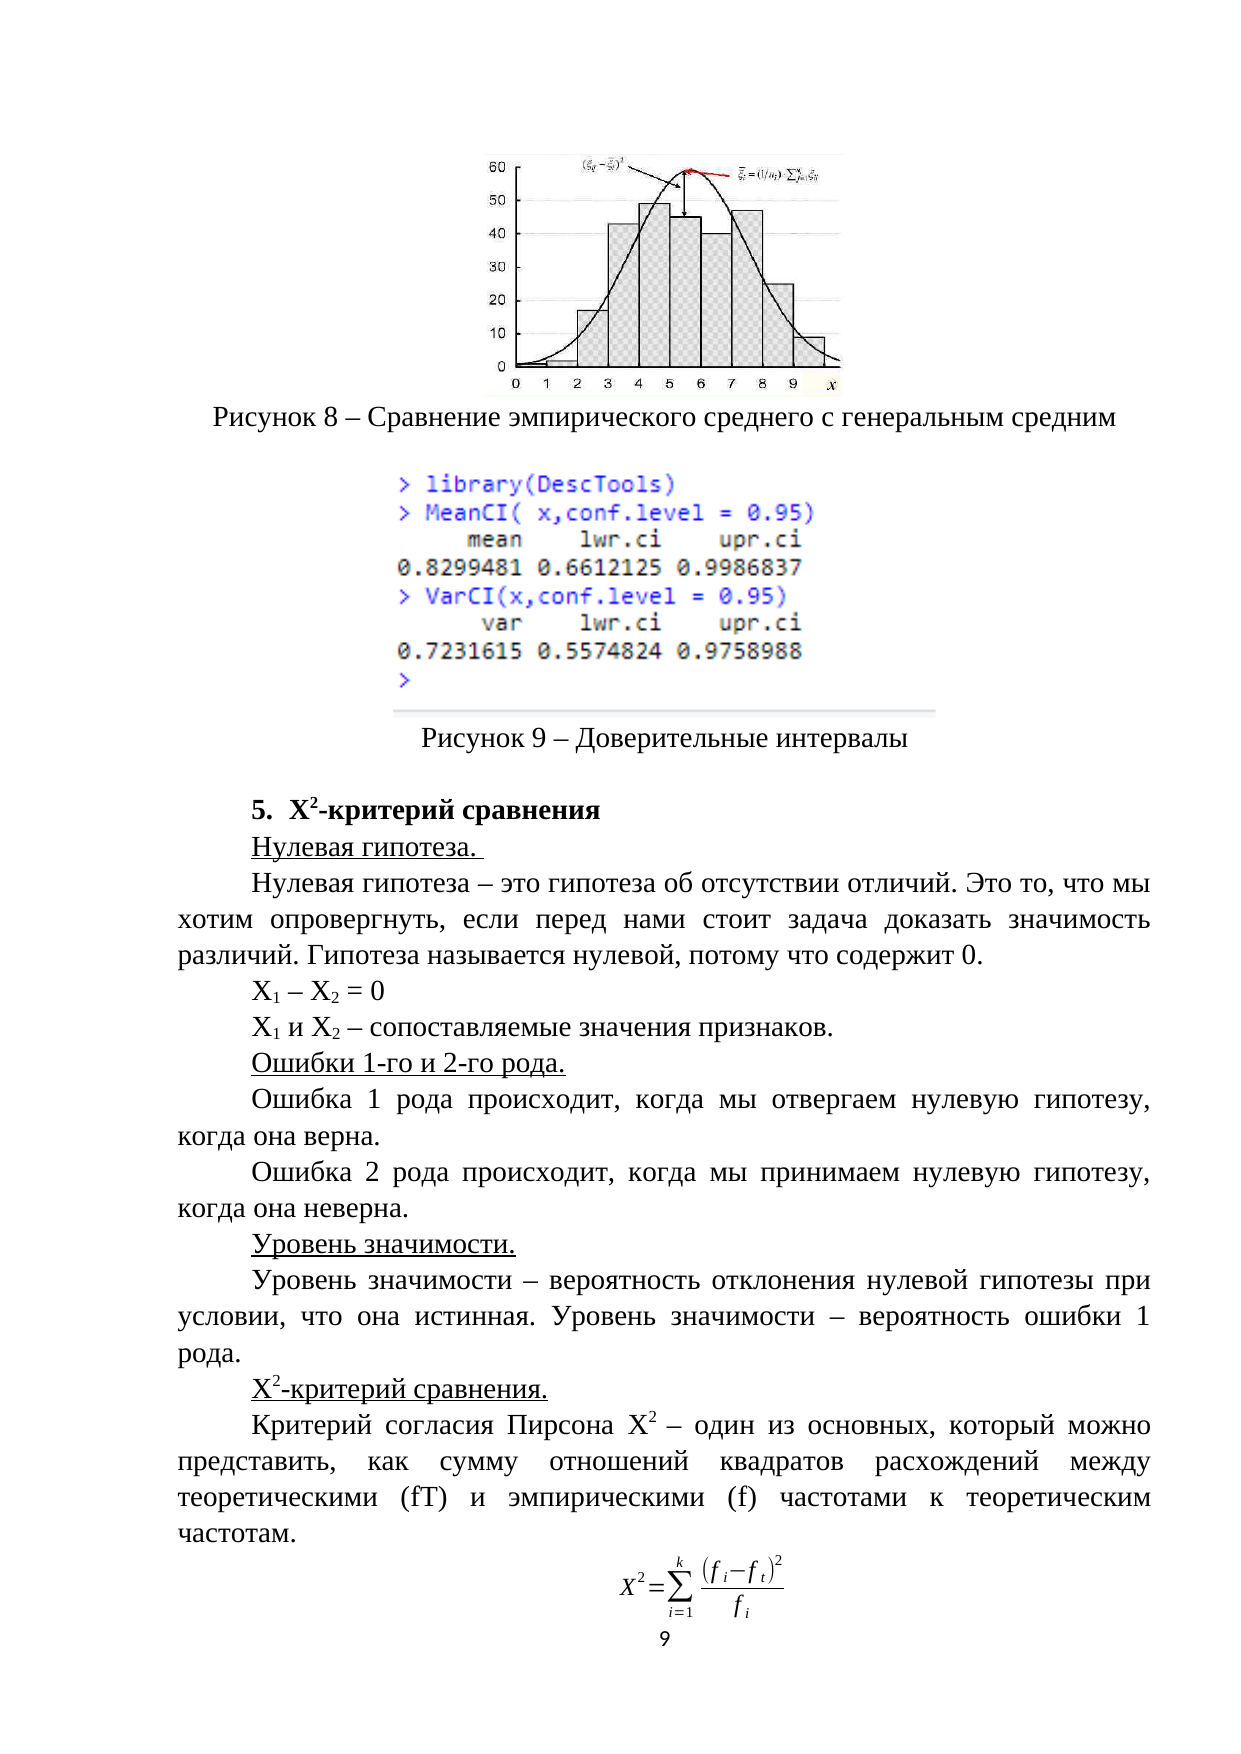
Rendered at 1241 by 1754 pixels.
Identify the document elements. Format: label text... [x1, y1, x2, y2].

text Ошибки 1-го и 2-го рода. [177, 1046, 1152, 1079]
text Х2-критерий сравнения. [177, 1371, 1152, 1404]
picture [393, 471, 936, 718]
text X1 и X2 – сопоставляемые значения признаков. [177, 1009, 1152, 1043]
text Ошибка 2 рода происходит, когда мы принимаем нулевую гипотезу, когда она неверна. [177, 1154, 1152, 1224]
text Ошибка 1 рода происходит, когда мы отвергаем нулевую гипотезу, когда она верна. [177, 1082, 1152, 1151]
text Уровень значимости – вероятность отклонения нулевой гипотезы при условии, что она истинная. Уровень значимости – вероятность ошибки 1 рода. [177, 1262, 1152, 1368]
picture [485, 154, 844, 397]
text Нулевая гипотеза – это гипотеза об отсутствии отличий. Это то, что мы хотим опровергнуть, если перед нами стоит задача доказать значимость различий. Гипотеза называется нулевой, потому что содержит 0. [177, 865, 1152, 971]
text Критерий согласия Пирсона X2 – один из основных, который можно представить, как сумму отношений квадратов расхождений между теоретическими (fT) и эмпирическими (f) частотами к теоретическим частотам. [177, 1407, 1152, 1549]
list Х2-критерий сравнения [251, 792, 1152, 826]
text Рисунок 9 – Доверительные интервалы [177, 720, 1152, 754]
text Уровень значимости. [177, 1226, 1152, 1260]
text Нулевая гипотеза. [177, 829, 1152, 862]
text Рисунок 8 – Сравнение эмпирического среднего с генеральным средним [177, 399, 1152, 432]
text X1 – X2 = 0 [177, 973, 1152, 1007]
